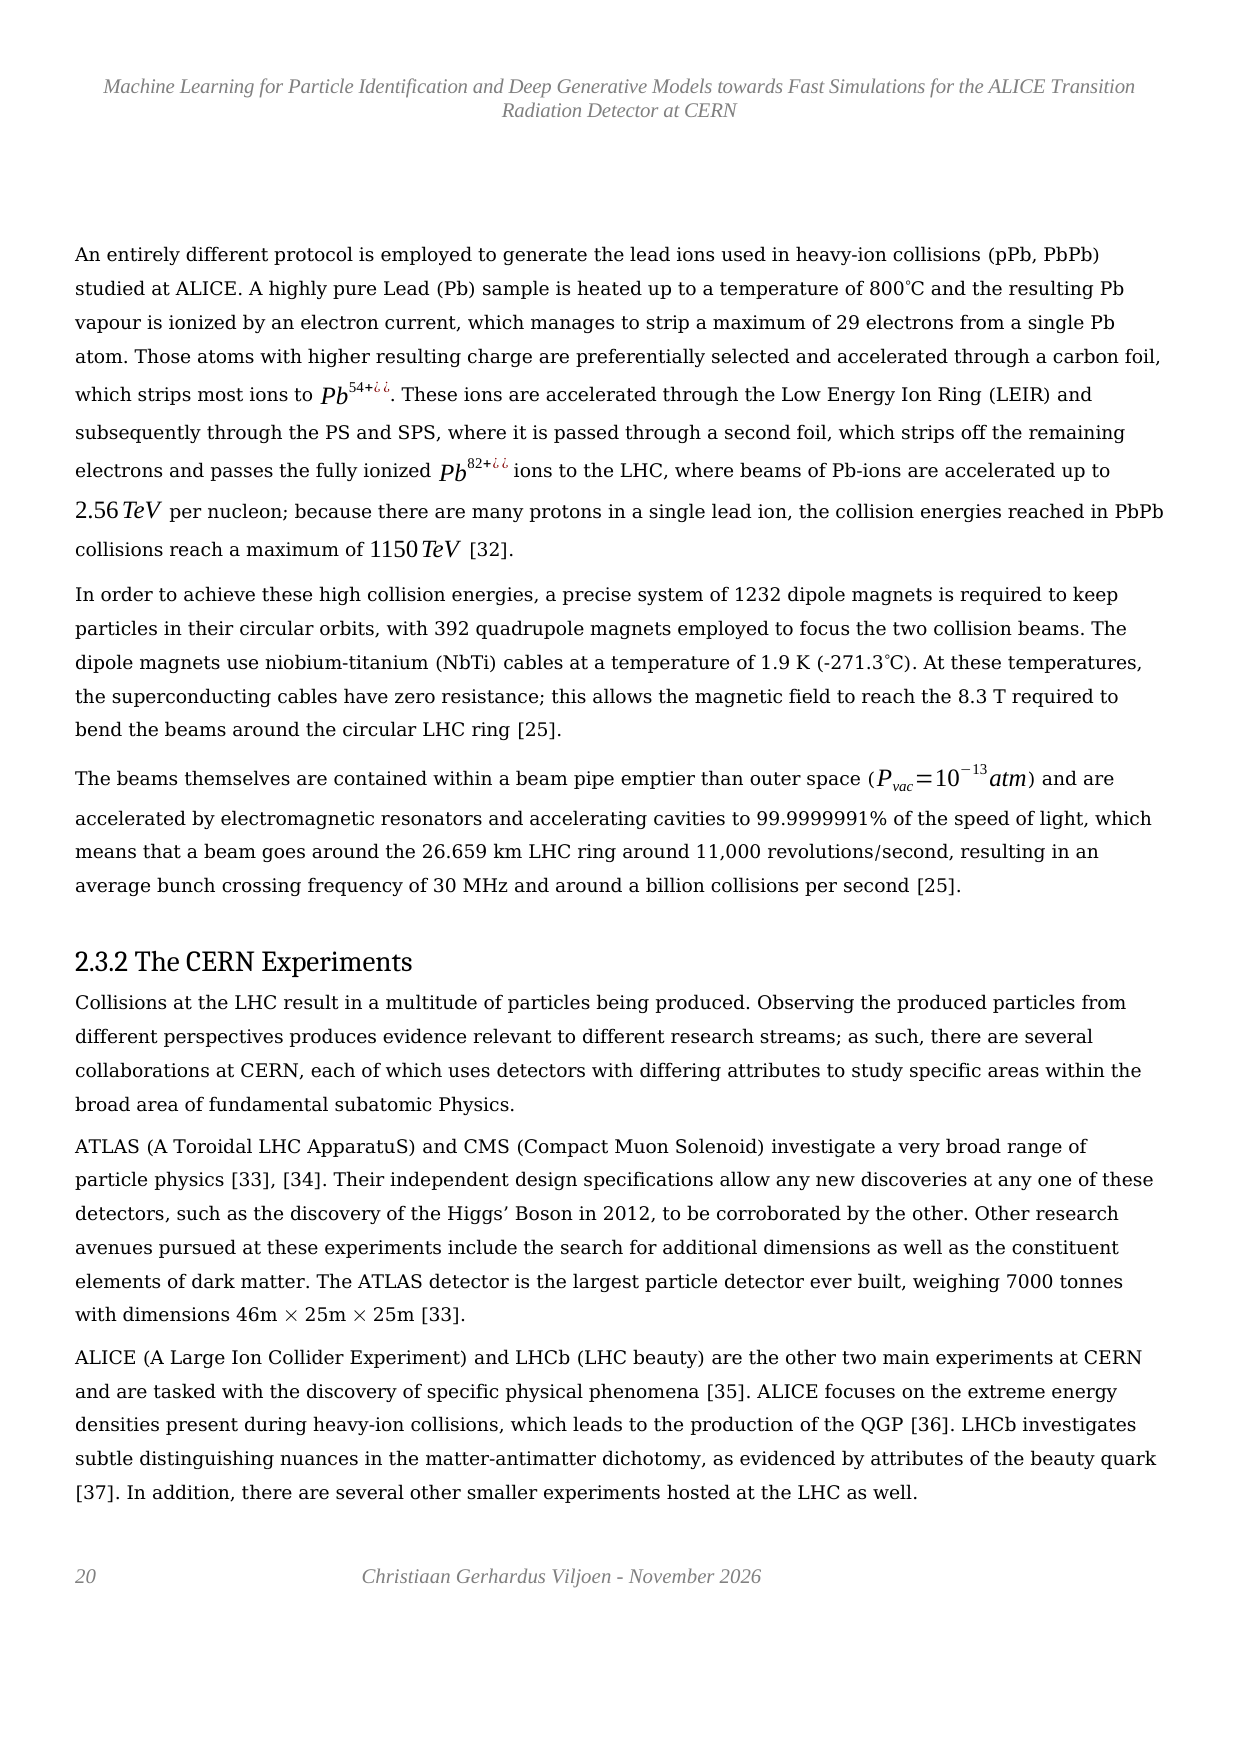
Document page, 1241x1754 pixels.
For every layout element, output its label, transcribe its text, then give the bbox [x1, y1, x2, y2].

text The beams themselves are contained within a beam pipe emptier than outer space () and are accelerated by electromagnetic resonators and accelerating cavities to 99.9999991% of the speed of light, which means that a beam goes around the 26.659 km LHC ring around 11,000 revolutions/second, resulting in an average bunch crossing frequency of 30 MHz and around a billion collisions per second . [75, 760, 1165, 896]
text ALICE (A Large Ion Collider Experiment) and LHCb (LHC beauty) are the other two main experiments at CERN and are tasked with the discovery of specific physical phenomena . ALICE focuses on the extreme energy densities present during heavy-ion collisions, which leads to the production of the QGP . LHCb investigates subtle distinguishing nuances in the matter-antimatter dichotomy, as evidenced by attributes of the beauty quark . In addition, there are several other smaller experiments hosted at the LHC as well. [75, 1346, 1165, 1503]
subtitle The CERN Experiments [75, 945, 1165, 979]
text Collisions at the LHC result in a multitude of particles being produced. Observing the produced particles from different perspectives produces evidence relevant to different research streams; as such, there are several collaborations at CERN, each of which uses detectors with differing attributes to study specific areas within the broad area of fundamental subatomic Physics. [75, 991, 1165, 1115]
text An entirely different protocol is employed to generate the lead ions used in heavy-ion collisions (pPb, PbPb) studied at ALICE. A highly pure Lead (Pb) sample is heated up to a temperature of 800C and the resulting Pb vapour is ionized by an electron current, which manages to strip a maximum of 29 electrons from a single Pb atom. Those atoms with higher resulting charge are preferentially selected and accelerated through a carbon foil, which strips most ions to . These ions are accelerated through the Low Energy Ion Ring (LEIR) and subsequently through the PS and SPS, where it is passed through a second foil, which strips off the remaining electrons and passes the fully ionized ions to the LHC, where beams of Pb-ions are accelerated up to per nucleon; because there are many protons in a single lead ion, the collision energies reached in PbPb collisions reach a maximum of . [75, 243, 1165, 563]
text In order to achieve these high collision energies, a precise system of 1232 dipole magnets is required to keep particles in their circular orbits, with 392 quadrupole magnets employed to focus the two collision beams. The dipole magnets use niobium-titanium (NbTi) cables at a temperature of 1.9 K (-271.3C). At these temperatures, the superconducting cables have zero resistance; this allows the magnetic field to reach the 8.3 T required to bend the beams around the circular LHC ring . [75, 583, 1165, 741]
text ATLAS (A Toroidal LHC ApparatuS) and CMS (Compact Muon Solenoid) investigate a very broad range of particle physics, . Their independent design specifications allow any new discoveries at any one of these detectors, such as the discovery of the Higgs’ Boson in 2012, to be corroborated by the other. Other research avenues pursued at these experiments include the search for additional dimensions as well as the constituent elements of dark matter. The ATLAS detector is the largest particle detector ever built, weighing 7000 tonnes with dimensions 46m 25m 25m. [75, 1134, 1165, 1326]
